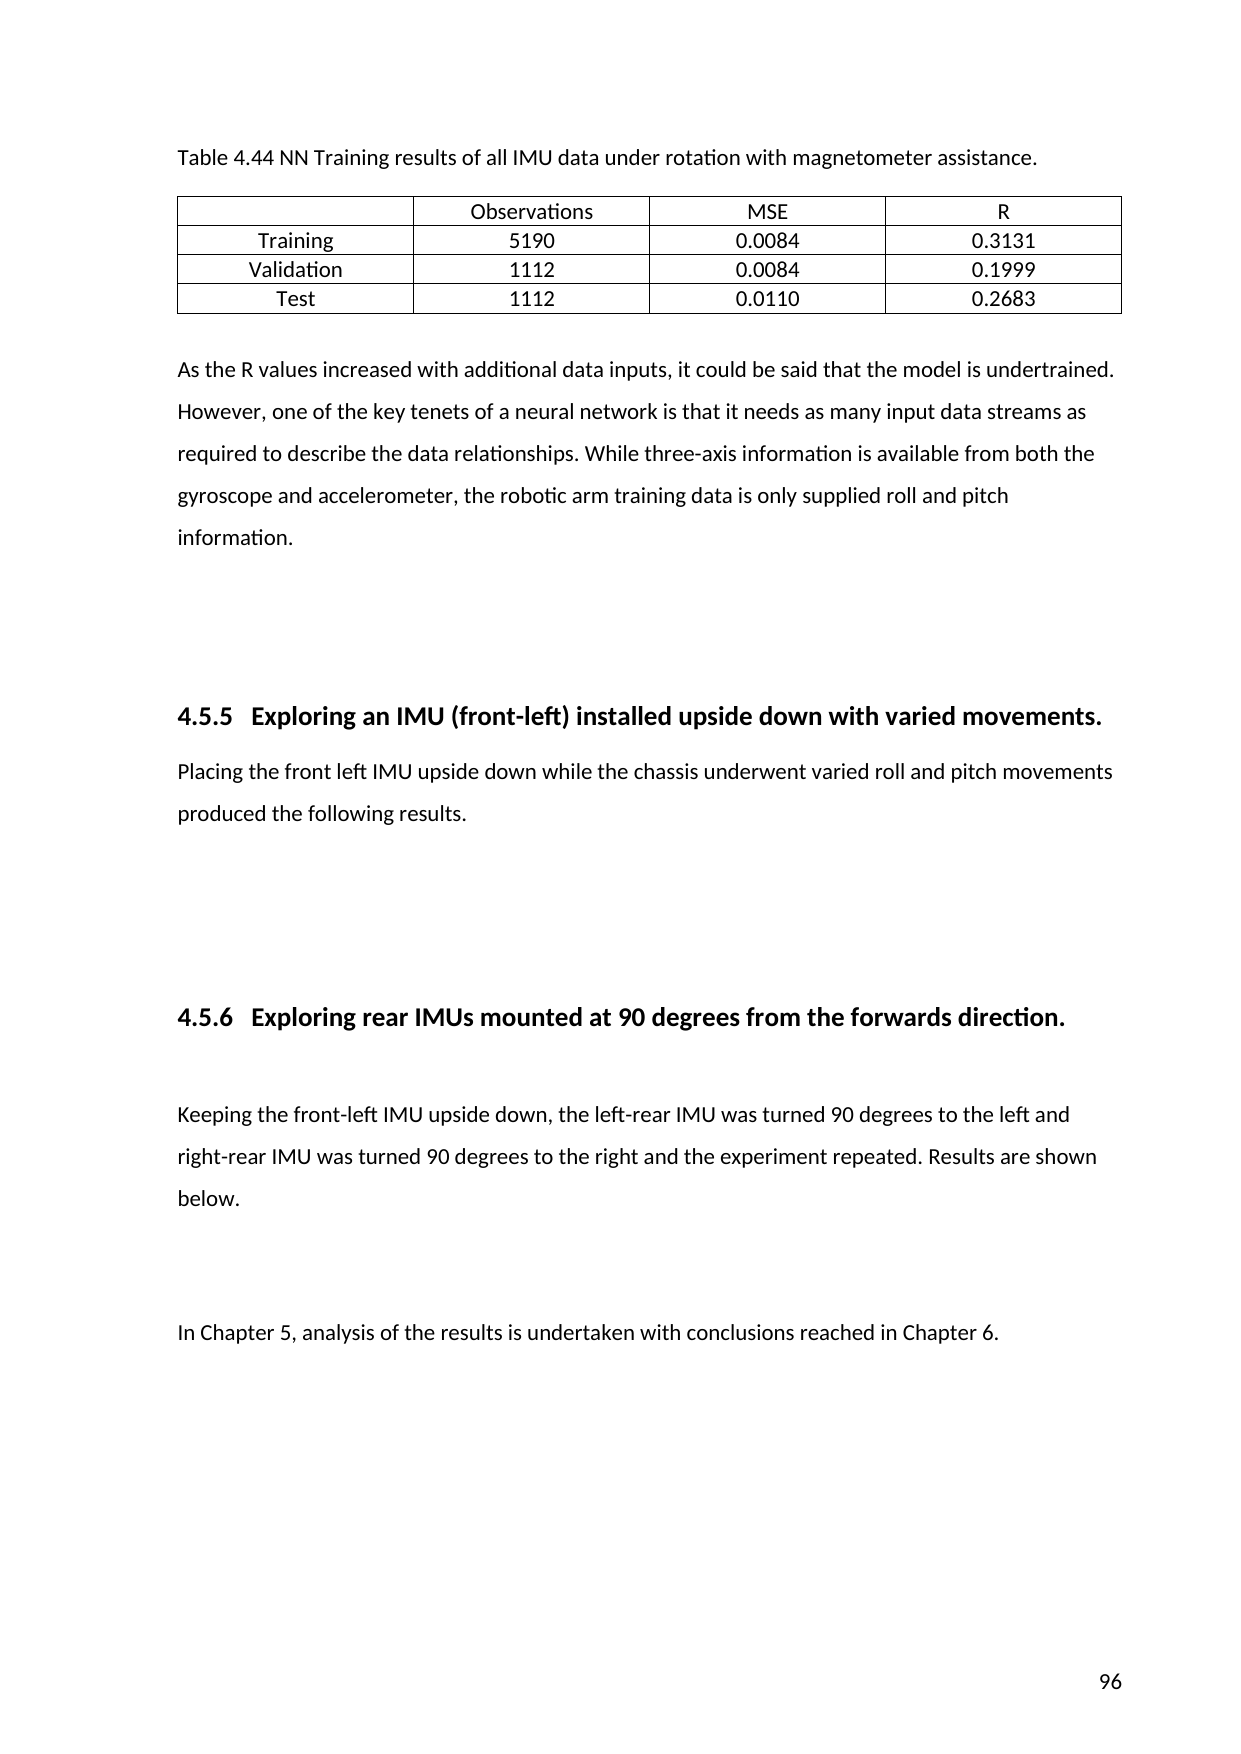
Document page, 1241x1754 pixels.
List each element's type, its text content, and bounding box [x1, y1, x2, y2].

table_header Observations [414, 197, 649, 225]
table_cell 0.0084 [650, 255, 885, 283]
table_header MSE [650, 197, 885, 225]
table_cell 0.1999 [886, 255, 1121, 283]
table_cell 0.0110 [650, 284, 885, 312]
table_cell Validation [178, 255, 413, 283]
table_cell 1112 [414, 255, 649, 283]
table_cell Test [178, 284, 413, 312]
table_header R [886, 197, 1121, 225]
table_cell 0.0084 [650, 226, 885, 254]
table_cell Training [178, 226, 413, 254]
text Placing the front left IMU upside down while the chassis underwent varied roll and pitch movements produced the following results. [177, 757, 1122, 827]
subtitle Exploring rear IMUs mounted at 90 degrees from the forwards direction. [177, 1000, 1122, 1033]
subtitle Exploring an IMU (front-left) installed upside down with varied movements. [177, 699, 1122, 732]
table_cell 0.2683 [886, 284, 1121, 312]
text In Chapter 5, analysis of the results is undertaken with conclusions reached in Chapter 6. [177, 1318, 1122, 1388]
table_cell 1112 [414, 284, 649, 312]
text Keeping the front-left IMU upside down, the left-rear IMU was turned 90 degrees to the left and right-rear IMU was turned 90 degrees to the right and the experiment repeated. Results are shown below. [177, 1058, 1122, 1212]
table_cell 0.3131 [886, 226, 1121, 254]
table_header [178, 197, 413, 225]
text As the R values increased with additional data inputs, it could be said that the model is undertrained. However, one of the key tenets of a neural network is that it needs as many input data streams as required to describe the data relationships. While three-axis information is available from both the gyroscope and accelerometer, the robotic arm training data is only supplied roll and pitch information. [177, 314, 1122, 551]
table_cell 5190 [414, 226, 649, 254]
